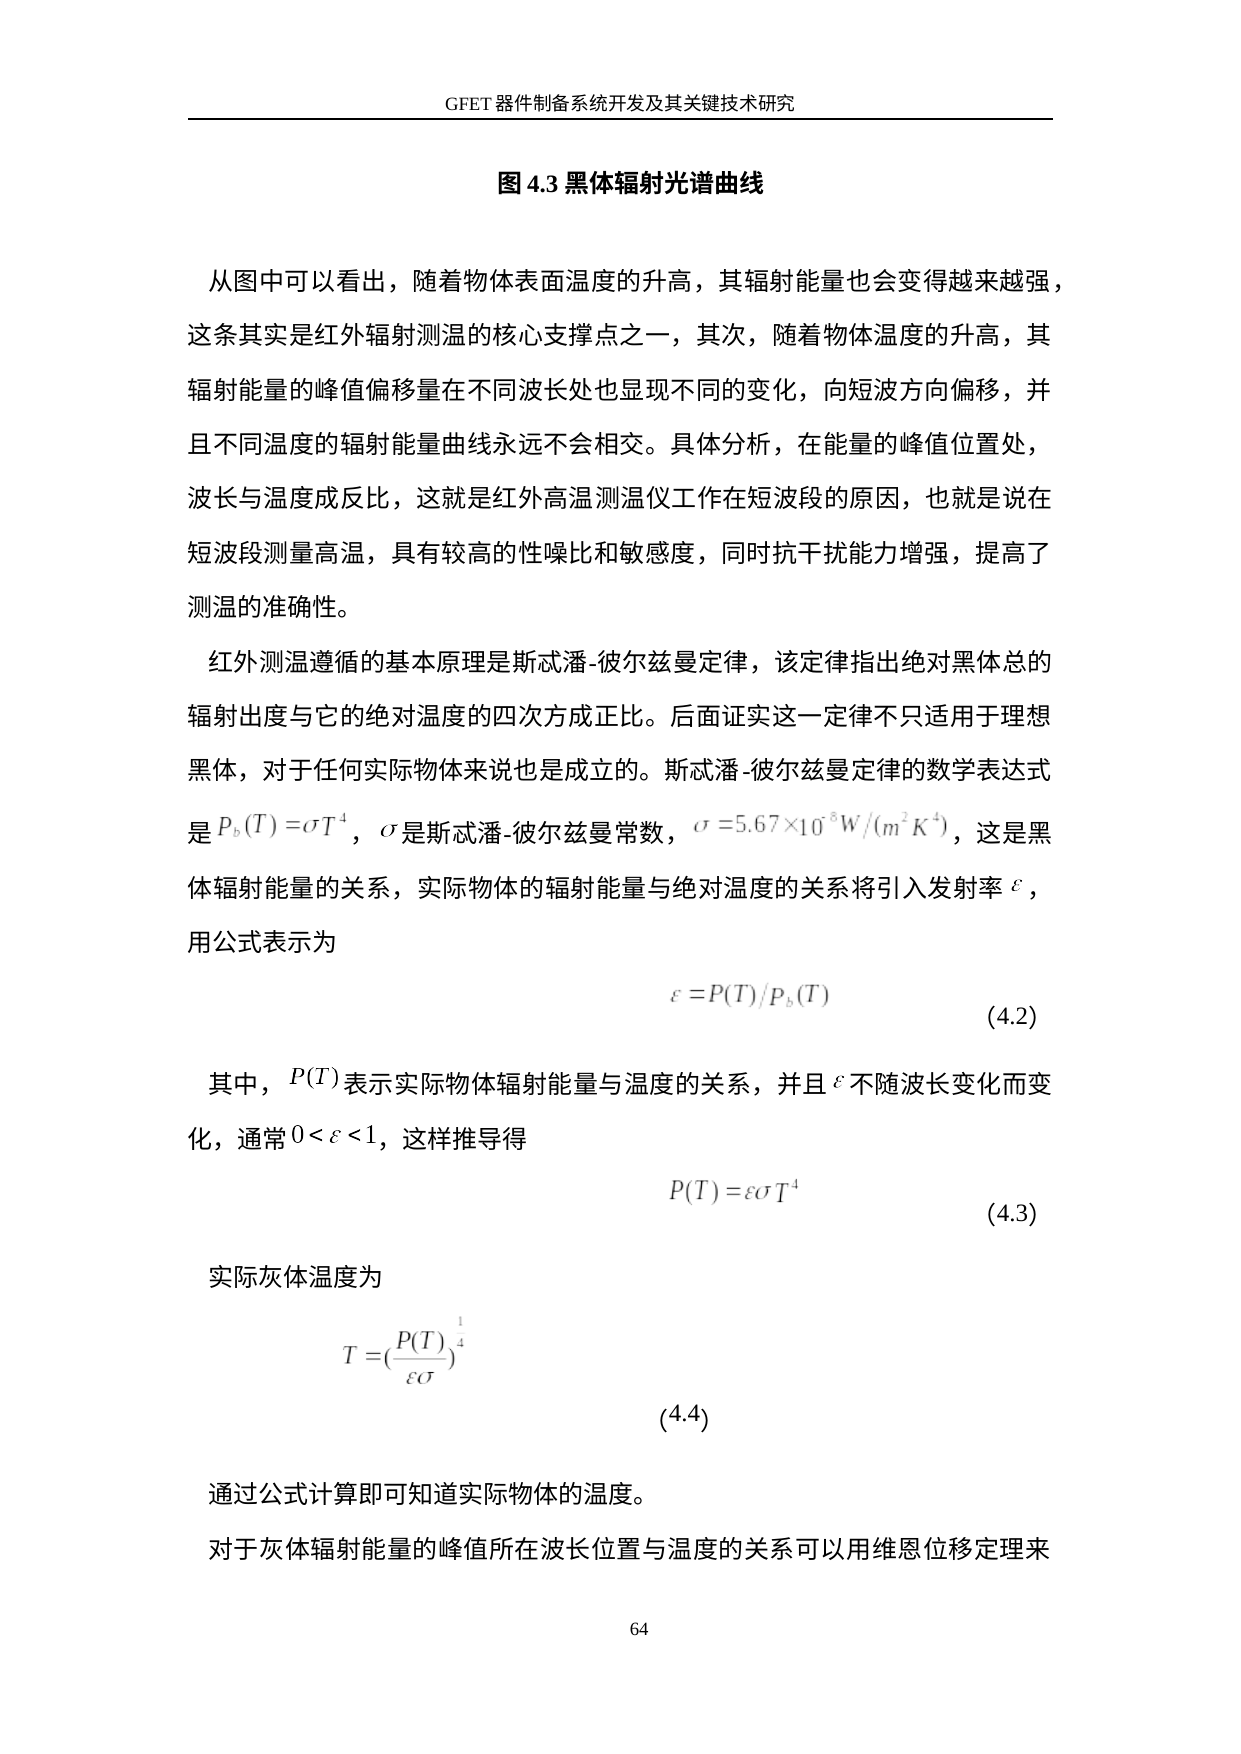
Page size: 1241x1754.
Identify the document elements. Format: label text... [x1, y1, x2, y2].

text （4.3） [187, 1174, 1053, 1232]
text 实际灰体温度为 [187, 1257, 1053, 1293]
text （4.4） [187, 1312, 1053, 1437]
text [187, 1529, 1053, 1565]
text 通过公式计算即可知道实际物体的温度。 [187, 1475, 1053, 1511]
text 其中，表示实际物体辐射能量与温度的关系，并且不随波长变化而变化，通常，这样推导得 [187, 1060, 1053, 1156]
text 从图中可以看出，随着物体表面温度的升高，其辐射能量也会变得越来越强，这条其实是红外辐射测温的核心支撑点之一，其次，随着物体温度的升高，其辐射能量的峰值偏移量在不同波长处也显现不同的变化，向短波方向偏移，并且不同温度的辐射能量曲线永远不会相交。具体分析，在能量的峰值位置处，波长与温度成反比，这就是红外高温测温仪工作在短波段的原因，也就是说在短波段测量高温，具有较高的性噪比和敏感度，同时抗干扰能力增强，提高了测温的准确性。 [187, 261, 1053, 624]
text 图4.3 黑体辐射光谱曲线 [187, 164, 1053, 200]
text 红外测温遵循的基本原理是斯忒潘-彼尔兹曼定律，该定律指出绝对黑体总的辐射出度与它的绝对温度的四次方成正比。后面证实这一定律不只适用于理想黑体，对于任何实际物体来说也是成立的。斯忒潘-彼尔兹曼定律的数学表达式是，是斯忒潘-彼尔兹曼常数，，这是黑体辐射能量的关系，实际物体的辐射能量与绝对温度的关系将引入发射率，用公式表示为 [187, 642, 1053, 959]
text （4.2） [187, 977, 1053, 1035]
